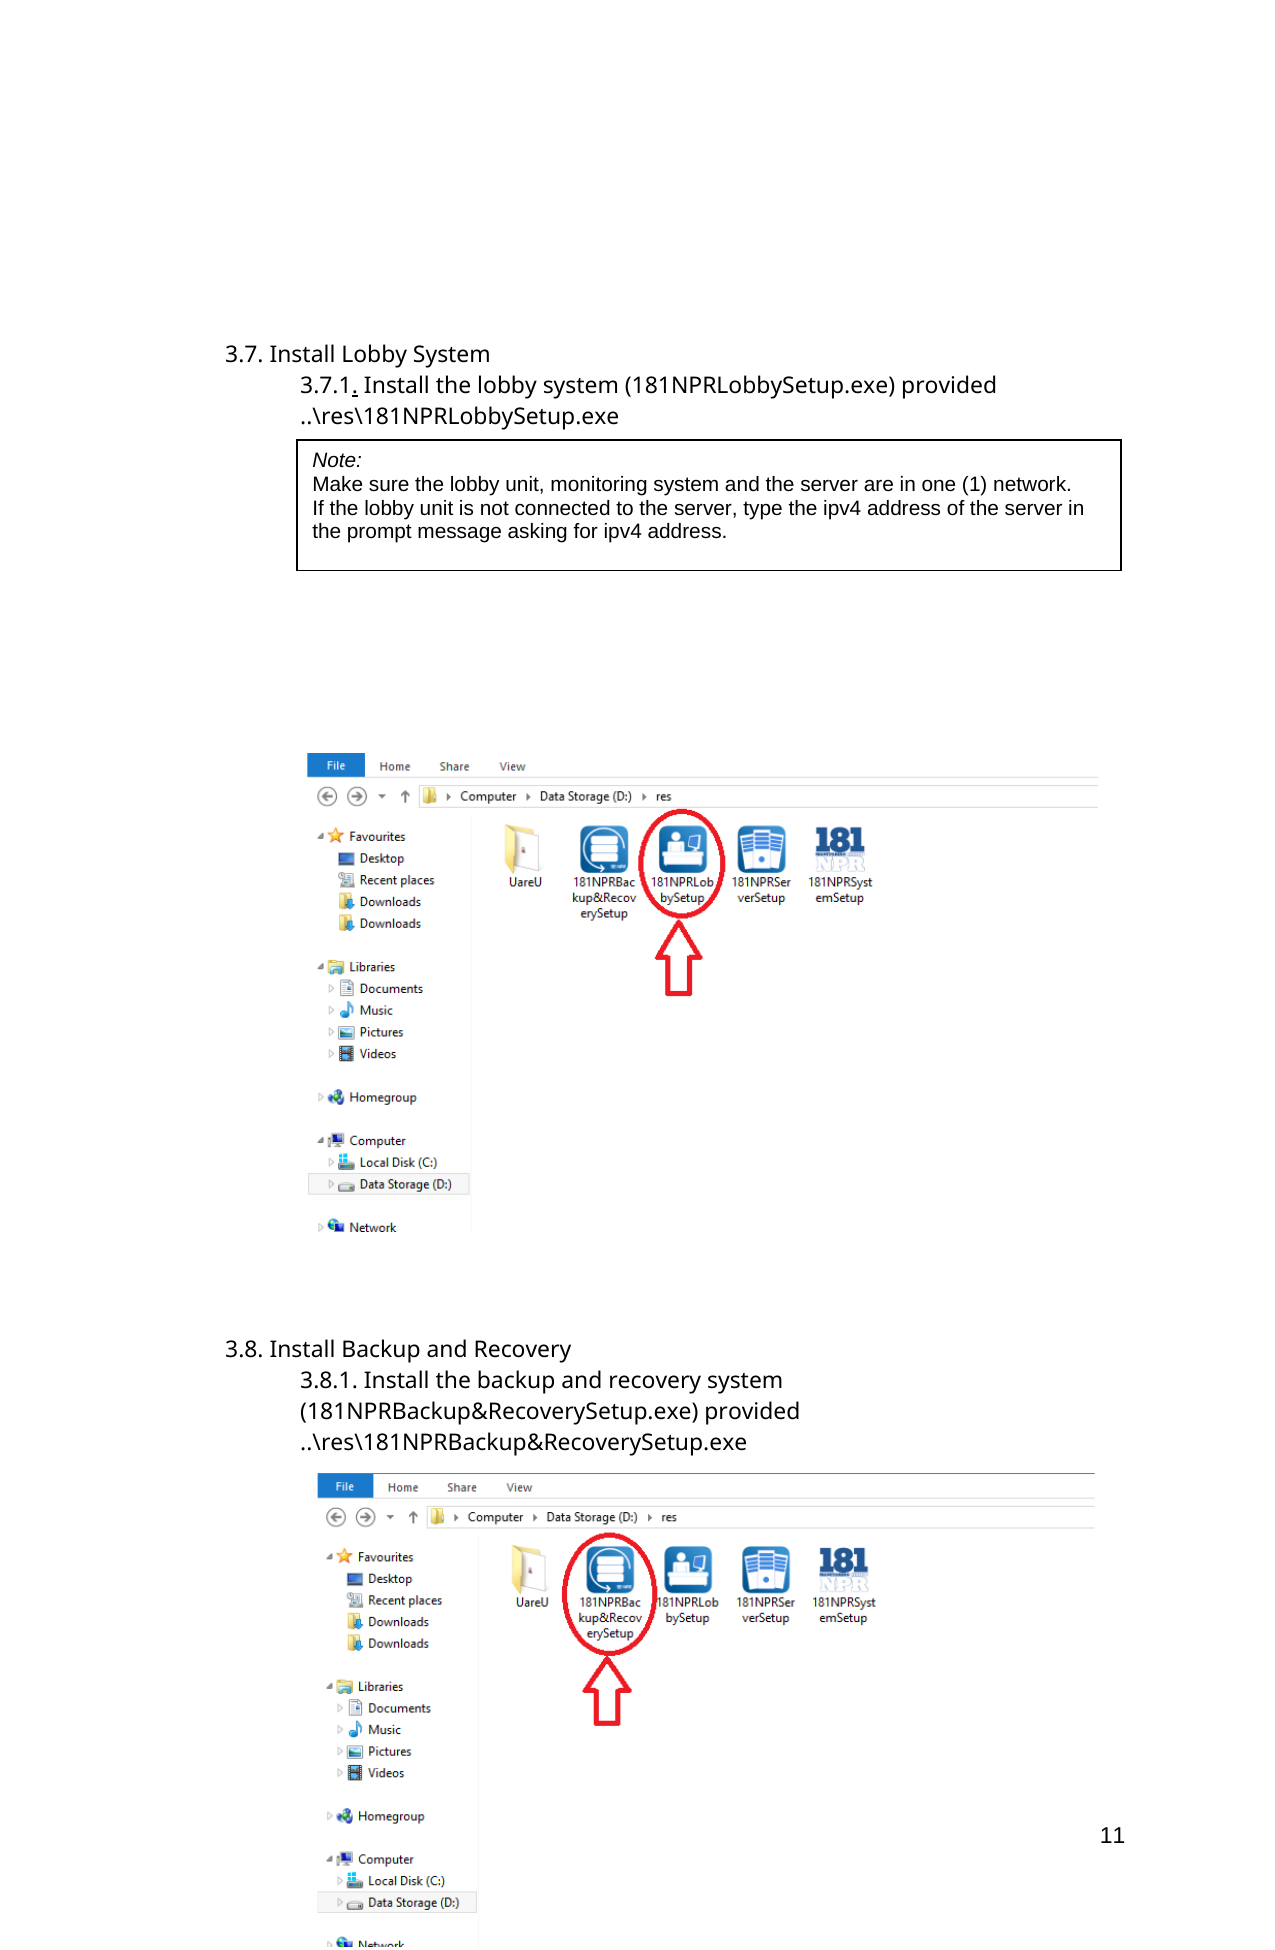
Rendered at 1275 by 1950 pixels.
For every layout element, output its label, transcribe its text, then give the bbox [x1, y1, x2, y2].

list ..\res\181NPRBackup&RecoverySetup.exe [300, 1426, 1125, 1458]
subtitle 3.7. Install Lobby System [225, 337, 1125, 369]
list ..\res\181NPRLobbySetup.exe [300, 400, 1125, 431]
subtitle 3.8. Install Backup and Recovery [225, 1333, 1125, 1364]
picture [307, 753, 1098, 1232]
list 3.7.1. Install the lobby system (181NPRLobbySetup.exe) provided [300, 369, 1125, 400]
list 3.8.1. Install the backup and recovery system (181NPRBackup&RecoverySetup.exe) provided [300, 1364, 1125, 1426]
picture [316, 1473, 1094, 1946]
